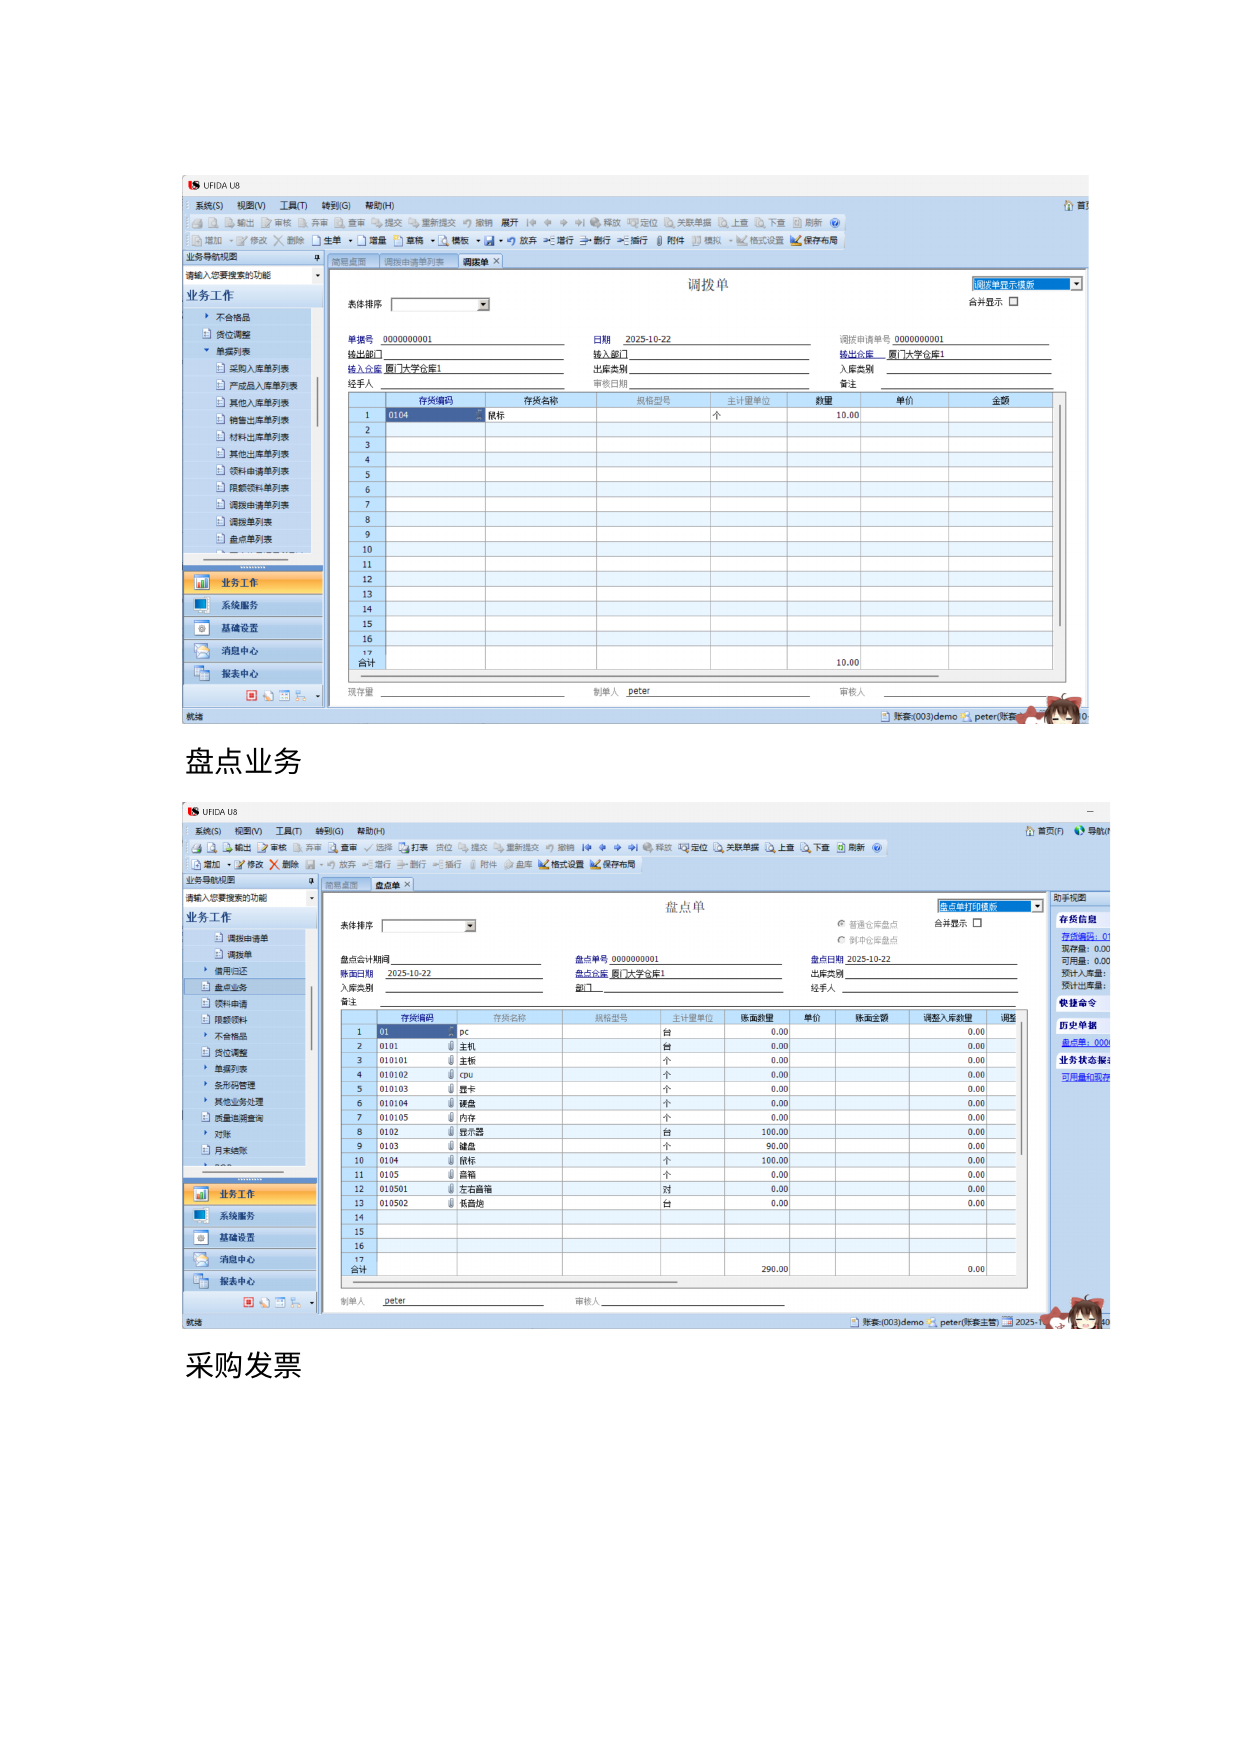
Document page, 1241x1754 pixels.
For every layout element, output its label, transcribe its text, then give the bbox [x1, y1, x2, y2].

picture [182, 802, 1111, 1329]
picture [182, 175, 1089, 724]
text 盘点业务 [164, 738, 1186, 781]
text 采购发票 [164, 1343, 1186, 1385]
